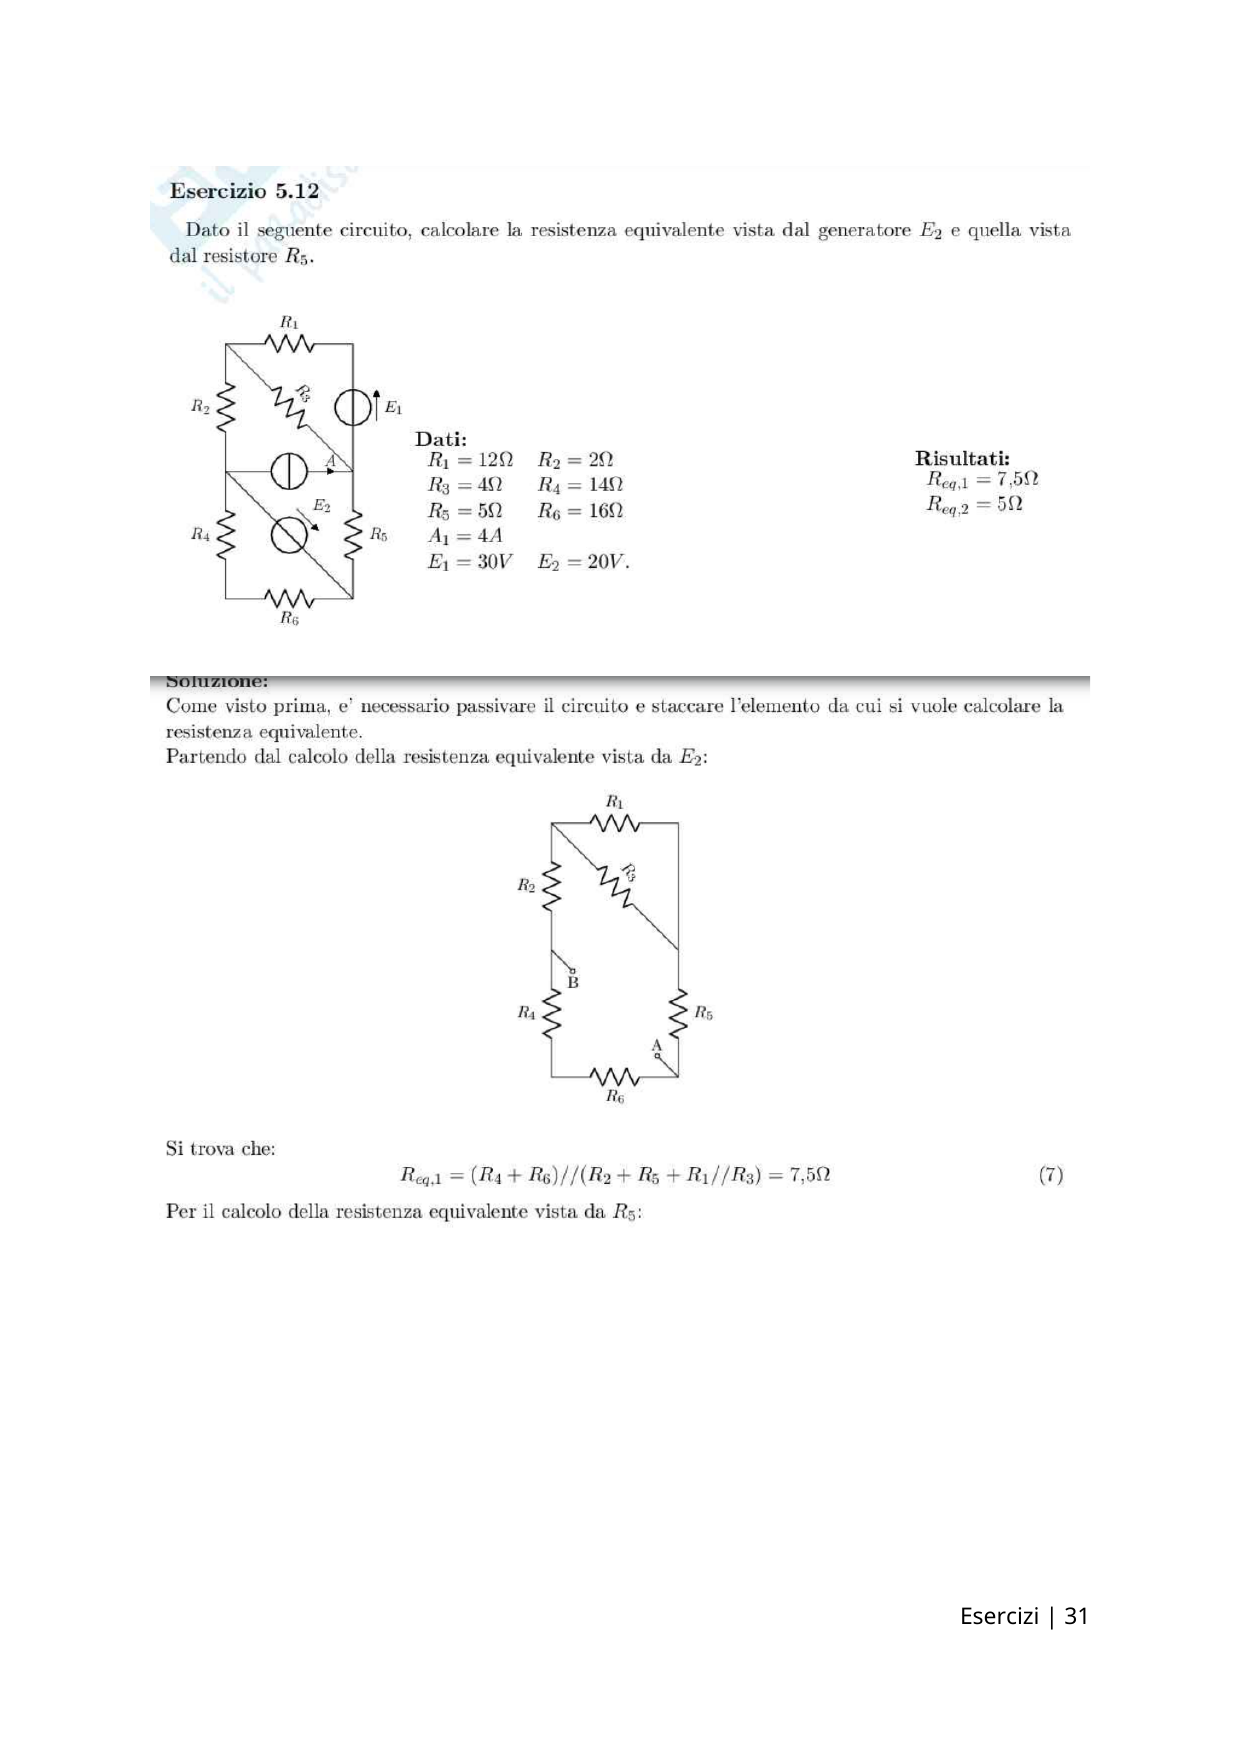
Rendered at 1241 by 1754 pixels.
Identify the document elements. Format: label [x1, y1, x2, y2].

picture [150, 676, 1091, 1241]
picture [150, 166, 1091, 657]
